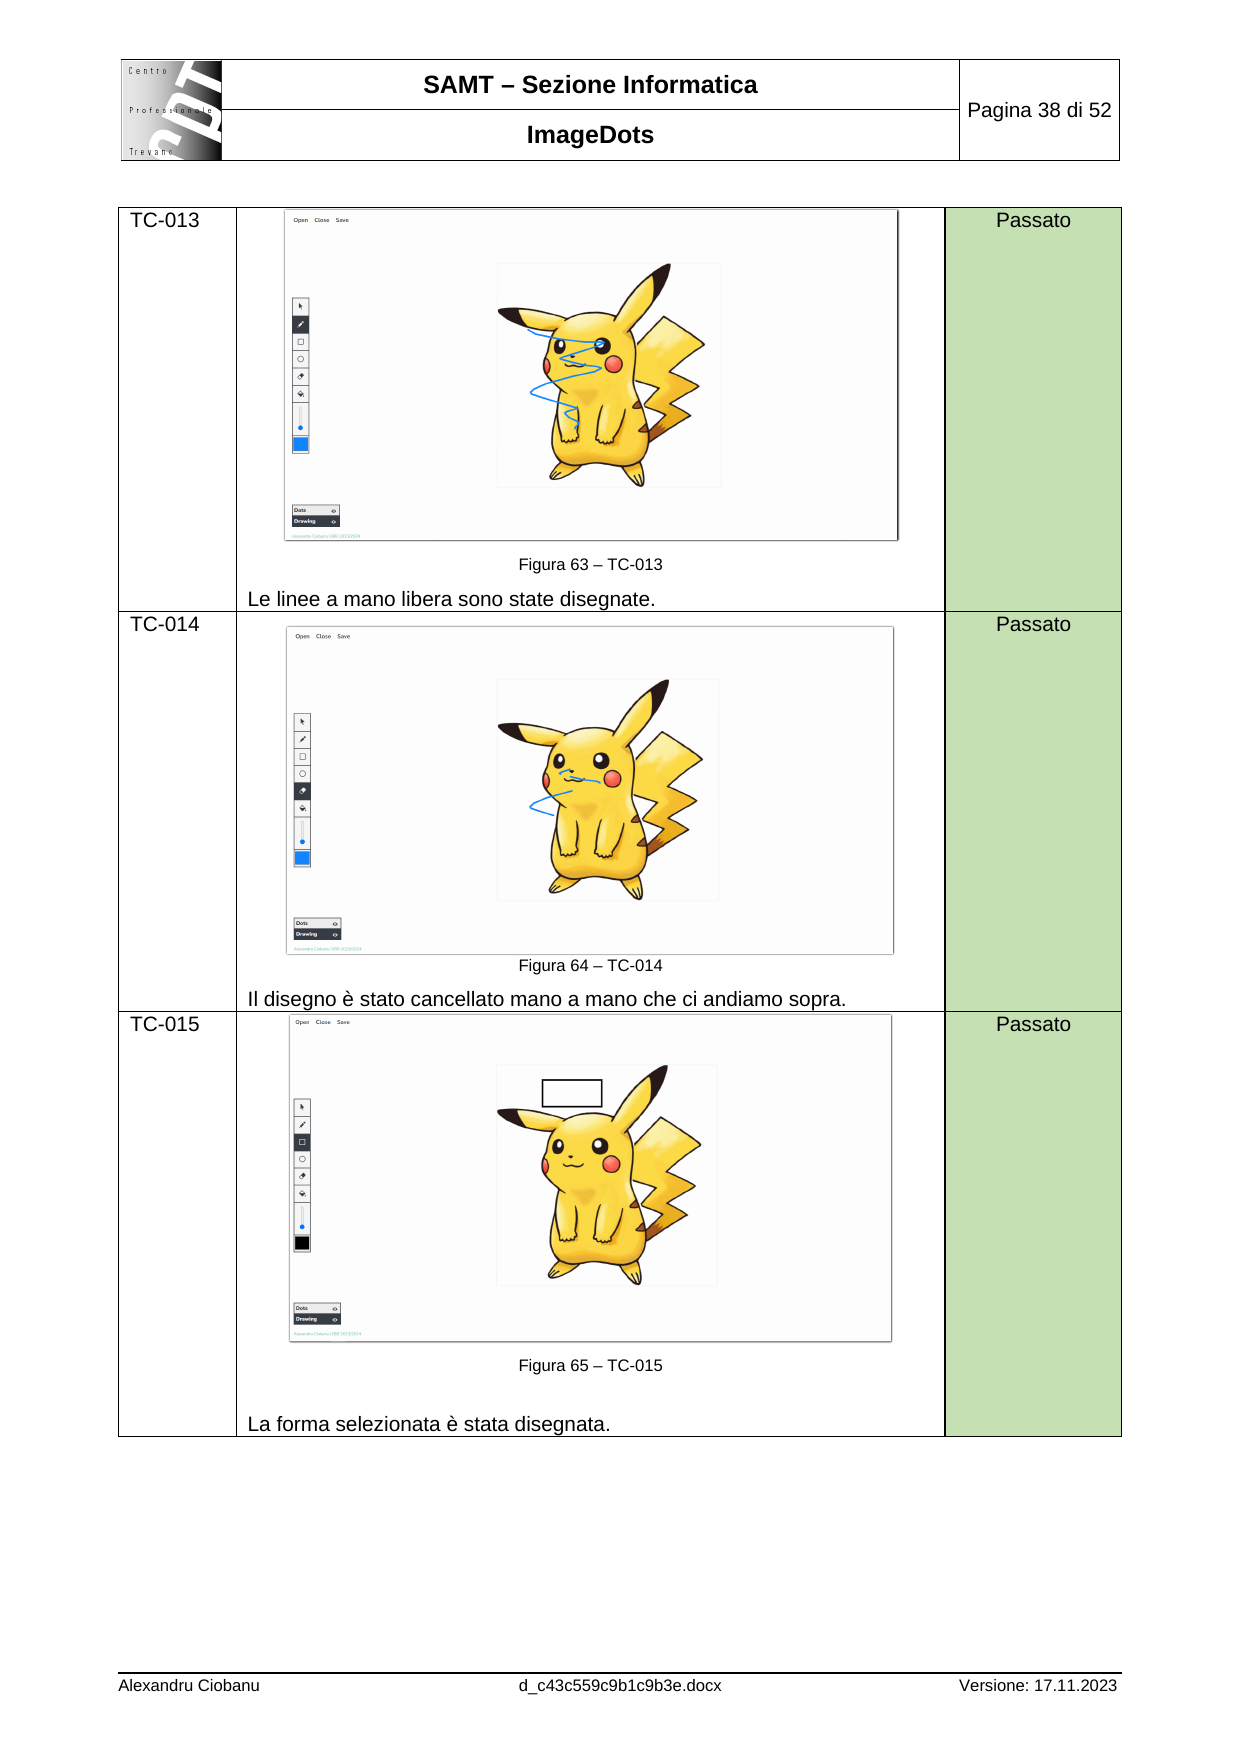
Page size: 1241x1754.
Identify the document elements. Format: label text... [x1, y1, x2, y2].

table_cell Passato [946, 612, 1121, 1011]
table_cell TC-013 [119, 208, 236, 611]
picture [121, 60, 222, 160]
table_cell Passato [946, 1012, 1121, 1436]
table_cell TC-015 [119, 1012, 236, 1436]
picture [287, 627, 893, 954]
picture [285, 210, 897, 540]
table_cell TC-014 [119, 612, 236, 1011]
table_cell Figura 63 – TC-013 Le linee a mano libera sono state disegnate. [237, 208, 944, 611]
picture [290, 1015, 891, 1342]
table_cell Passato [946, 208, 1121, 611]
table_cell Figura 64 – TC-014 Il disegno è stato cancellato mano a mano che ci andiamo sopra. [237, 612, 944, 1011]
table_cell Figura 65 – TC-015 La forma selezionata è stata disegnata. [237, 1012, 944, 1436]
